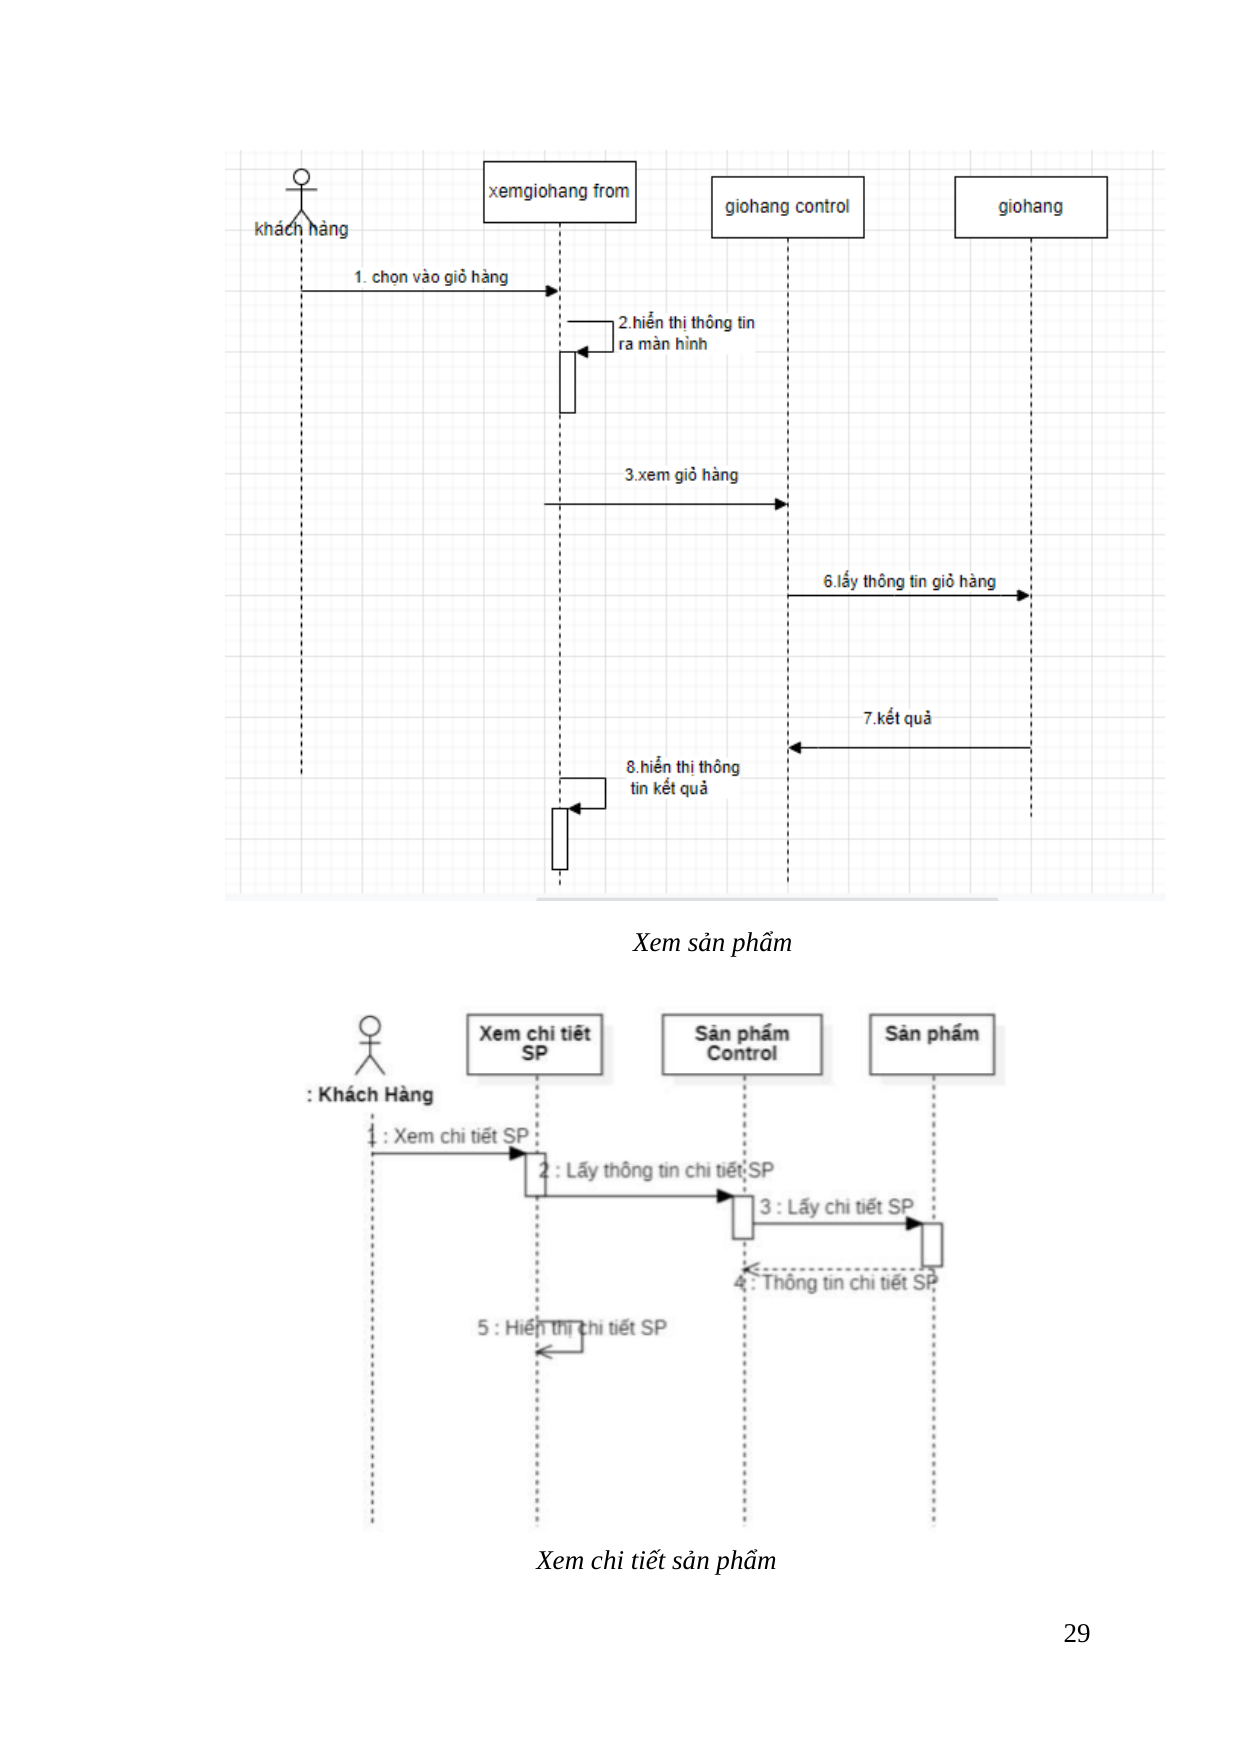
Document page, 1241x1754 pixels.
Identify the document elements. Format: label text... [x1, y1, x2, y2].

text Xem sản phẩm [337, 926, 1090, 957]
picture [297, 997, 1018, 1540]
picture [225, 150, 1166, 901]
text Xem chi tiết sản phẩm [225, 1544, 1090, 1575]
